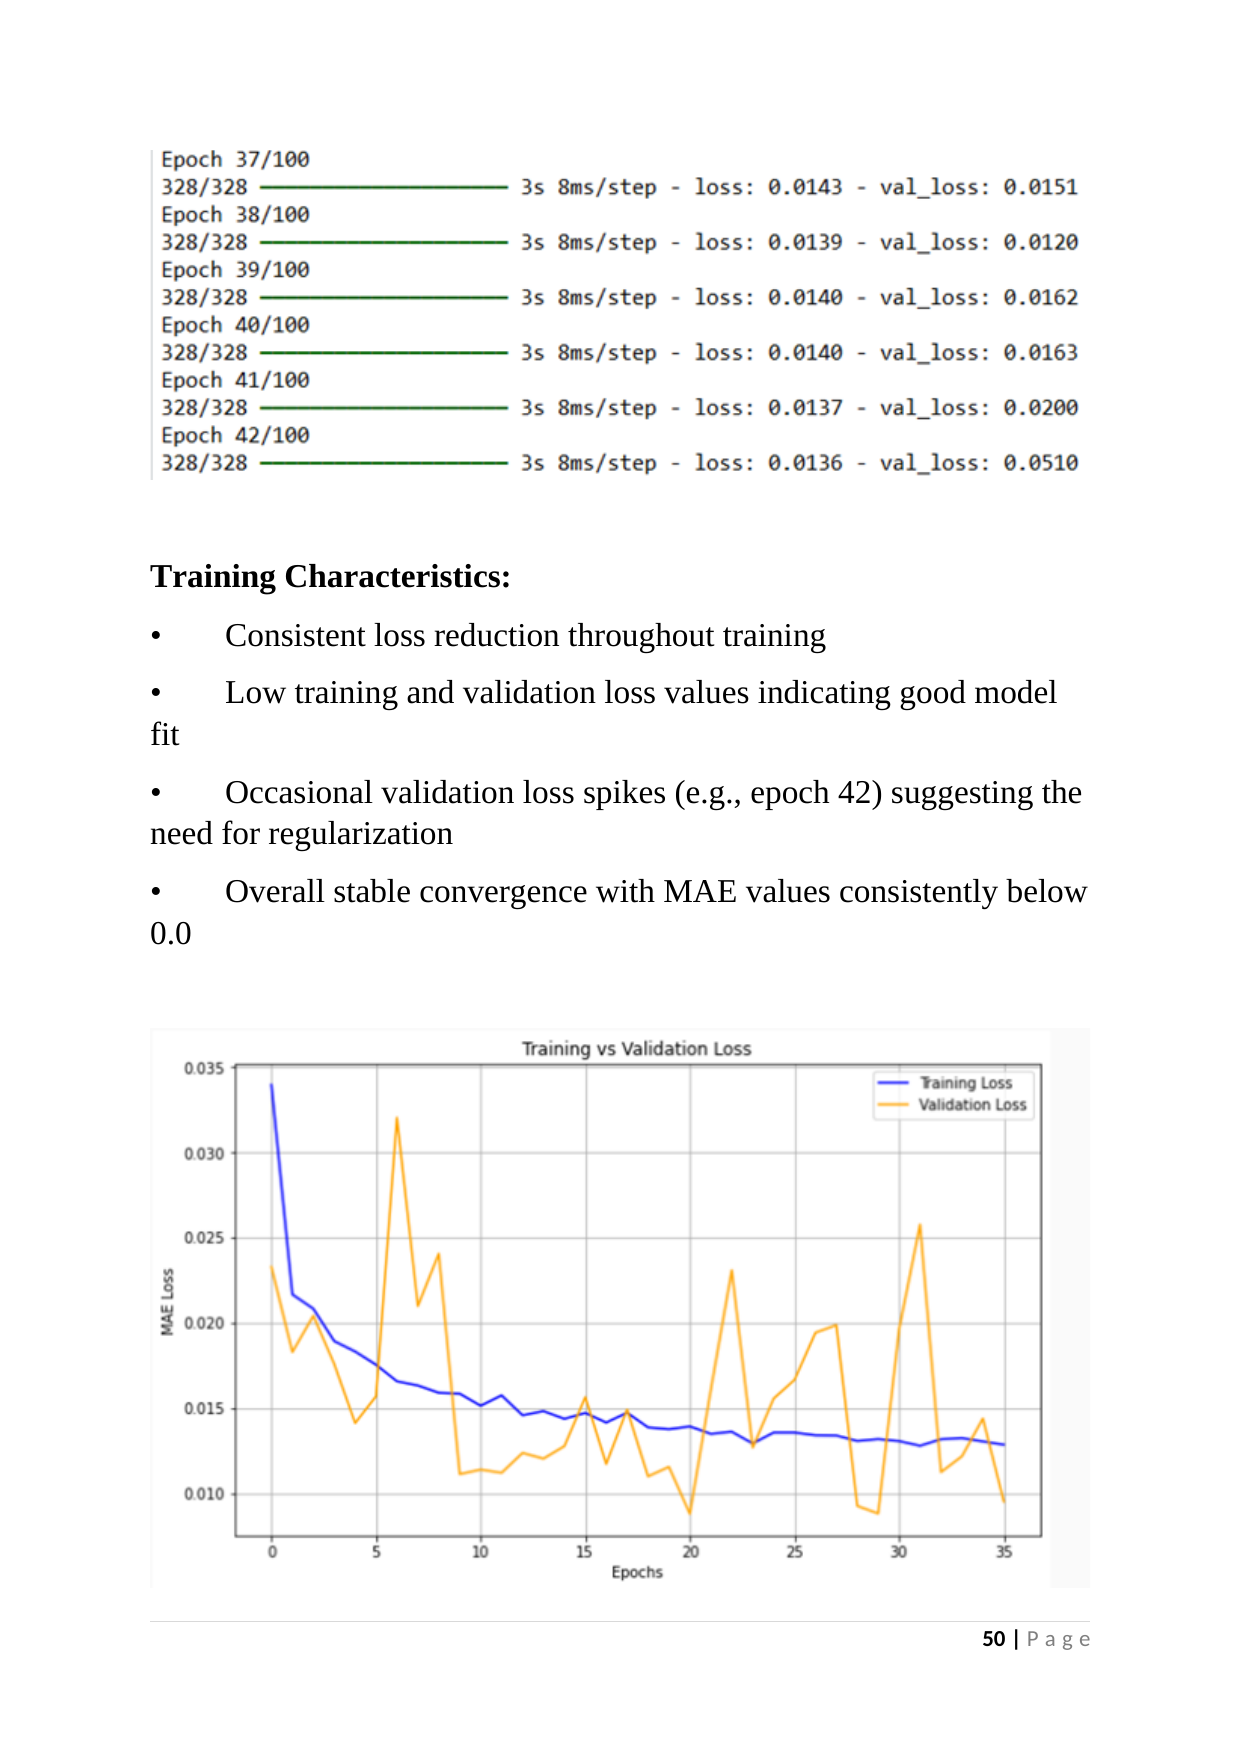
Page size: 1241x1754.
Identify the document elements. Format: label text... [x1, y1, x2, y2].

text • Low training and validation loss values indicating good model fit [150, 673, 1090, 752]
text Training Characteristics: [150, 557, 1090, 595]
picture [150, 150, 1091, 480]
picture [150, 1028, 1091, 1588]
text • Occasional validation loss spikes (e.g., epoch 42) suggesting the need for regularization [150, 772, 1090, 852]
text • Overall stable convergence with MAE values consistently below 0.0 [150, 872, 1090, 951]
text • Consistent loss reduction throughout training [150, 615, 1090, 653]
